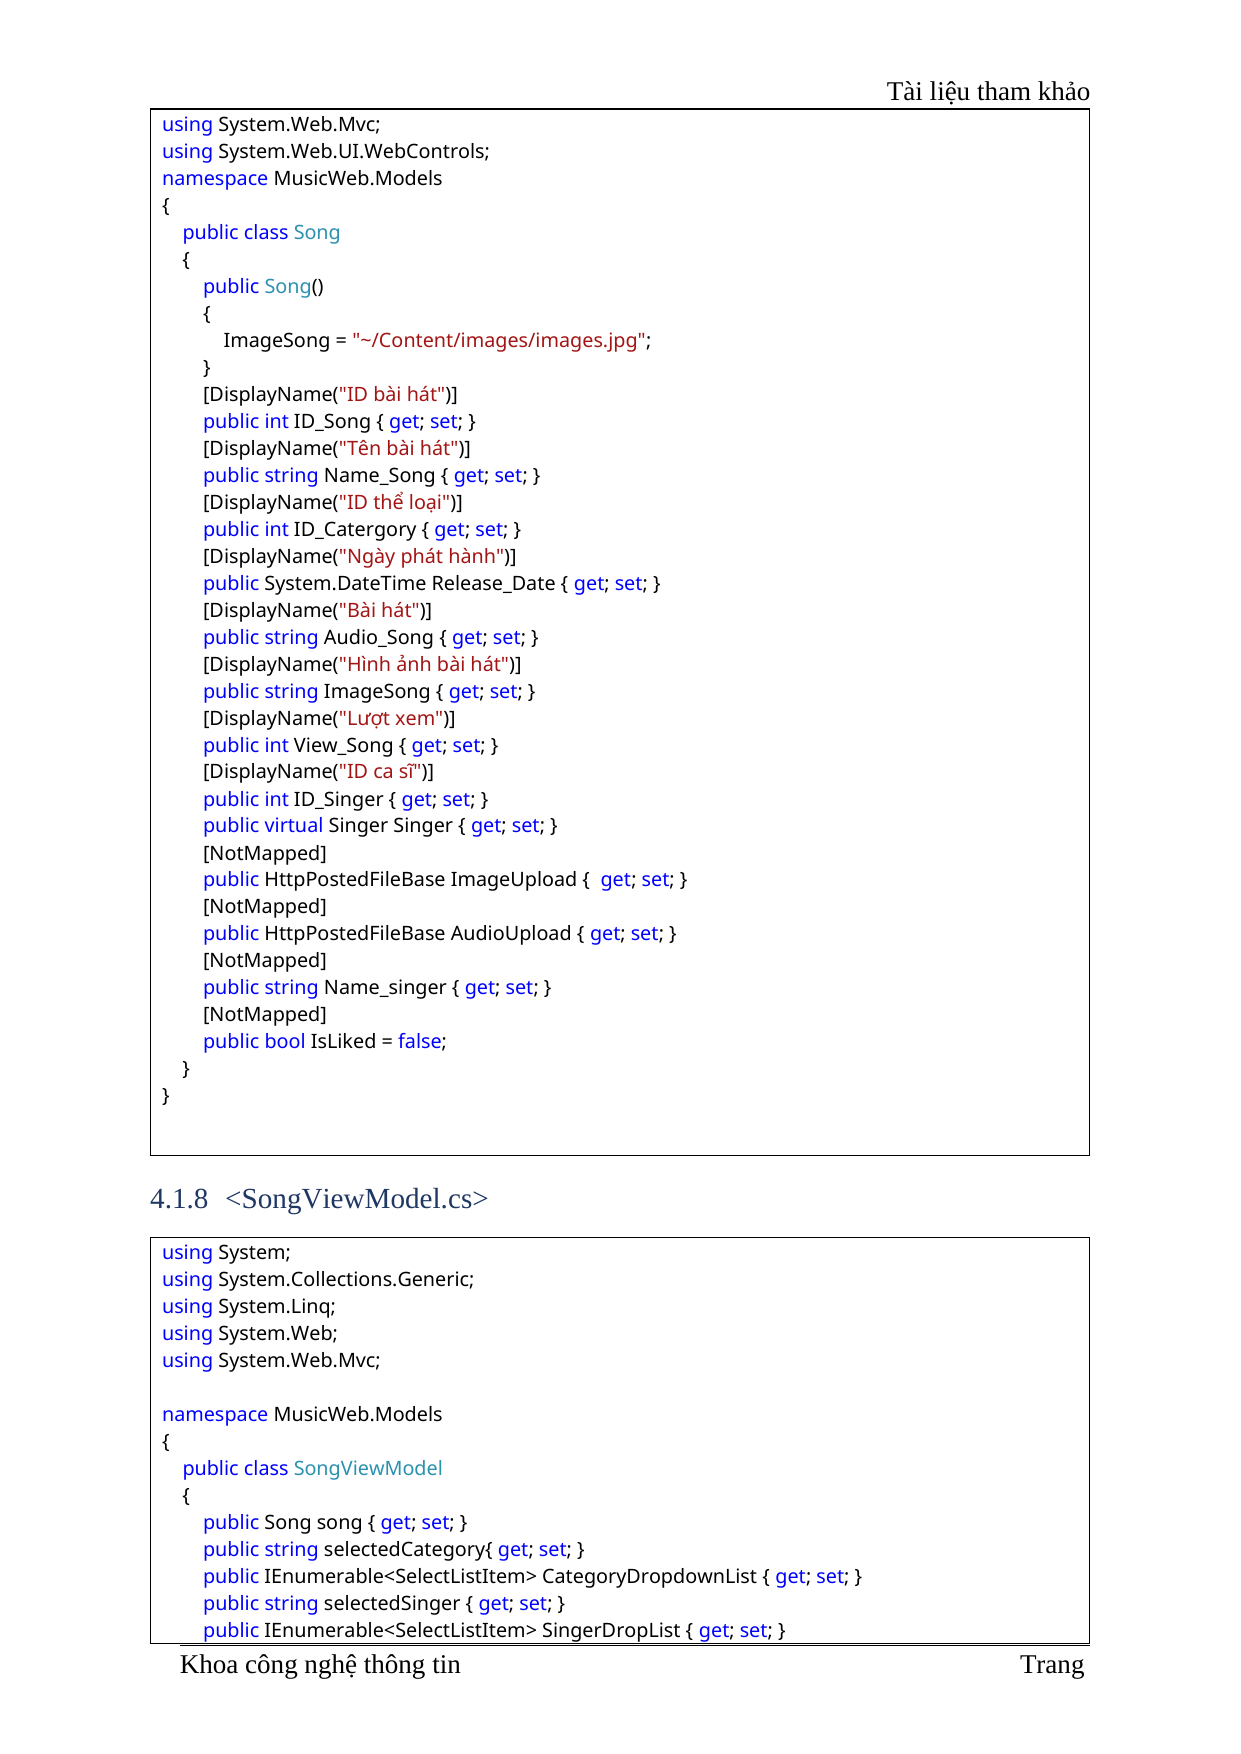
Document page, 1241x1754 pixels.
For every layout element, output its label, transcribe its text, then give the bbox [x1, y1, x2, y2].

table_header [151, 110, 1089, 1155]
subtitle <SongViewModel.cs> [150, 1181, 1090, 1215]
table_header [151, 1238, 1089, 1643]
